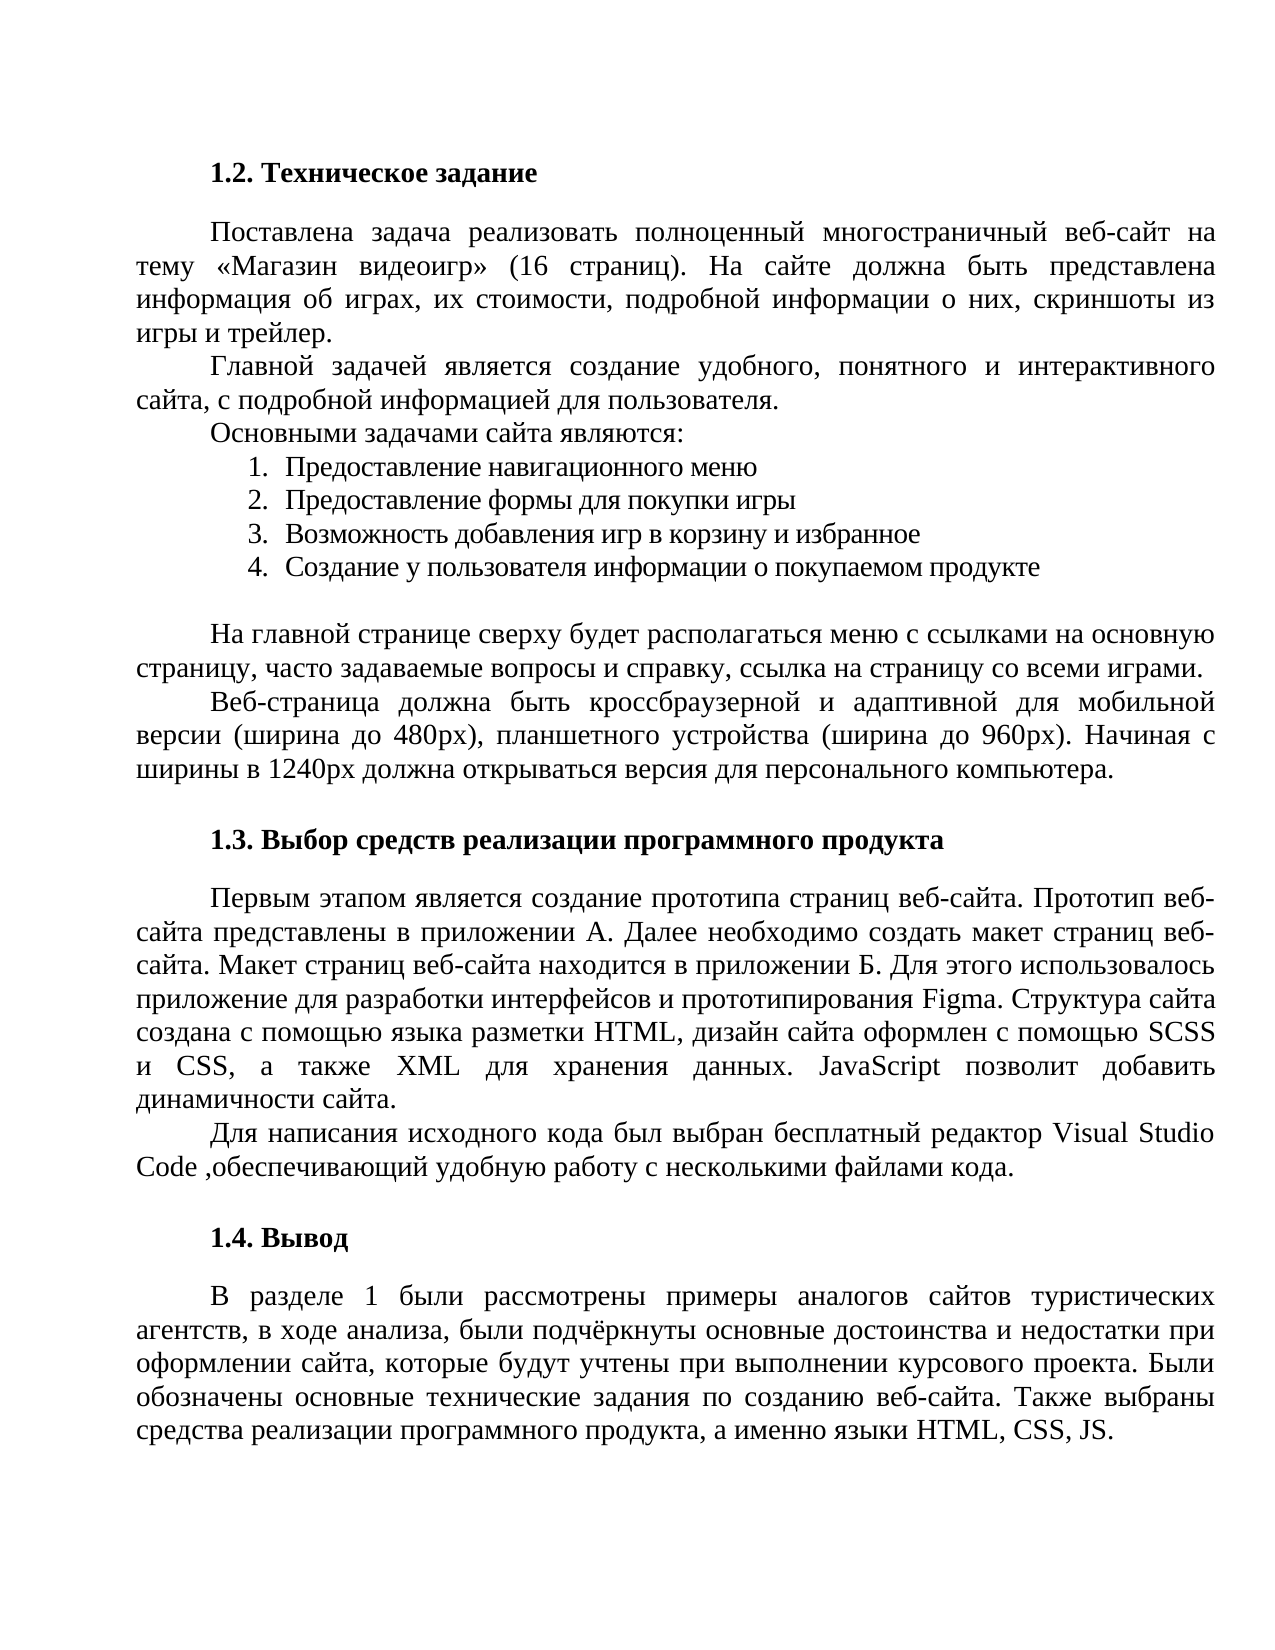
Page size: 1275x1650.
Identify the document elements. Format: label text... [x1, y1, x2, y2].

list Предоставление формы для покупки игры [247, 482, 1216, 516]
text Веб-страница должна быть кроссбраузерной и адаптивной для мобильной версии (ширина до 480px), планшетного устройства (ширина до 960px). Начиная с ширины в 1240px должна открываться версия для персонального компьютера. [136, 684, 1216, 784]
text Для написания исходного кода был выбран бесплатный редактор Visual Studio Code ,обеспечивающий удобную работу с несколькими файлами кода. [136, 1115, 1216, 1182]
text Поставлена задача реализовать полноценный многостраничный веб-сайт на тему «Магазин видеоигр» (16 страниц). На сайте должна быть представлена информация об играх, их стоимости, подробной информации о них, скриншоты из игры и трейлер. [136, 214, 1216, 348]
list Предоставление навигационного меню [247, 449, 1216, 482]
text Главной задачей является создание удобного, понятного и интерактивного сайта, с подробной информацией для пользователя. [136, 348, 1216, 415]
text Основными задачами сайта являются: [136, 415, 1216, 449]
text 1.3. Выбор средств реализации программного продукта [136, 822, 1216, 855]
text 1.2. Техническое задание [136, 156, 1216, 189]
list Создание у пользователя информации о покупаемом продукте [247, 549, 1216, 583]
text На главной странице сверху будет располагаться меню с ссылками на основную страницу, часто задаваемые вопросы и справку, ссылка на страницу со всеми играми. [136, 617, 1216, 684]
text В разделе 1 были рассмотрены примеры аналогов сайтов туристических агентств, в ходе анализа, были подчёркнуты основные достоинства и недостатки при оформлении сайта, которые будут учтены при выполнении курсового проекта. Были обозначены основные технические задания по созданию веб-сайта. Также выбраны средства реализации программного продукта, а именно языки HTML, CSS, JS. [136, 1278, 1216, 1446]
text 1.4. Вывод [136, 1220, 1216, 1253]
list Возможность добавления игр в корзину и избранное [247, 516, 1216, 549]
text Первым этапом является создание прототипа страниц веб-сайта. Прототип веб-сайта представлены в приложении А. Далее необходимо создать макет страниц веб-сайта. Макет страниц веб-сайта находится в приложении Б. Для этого использовалось приложение для разработки интерфейсов и прототипирования Figma. Структура сайта создана с помощью языка разметки HTML, дизайн сайта оформлен с помощью SCSS и CSS, а также XML для хранения данных. JavaScript позволит добавить динамичности сайта. [136, 880, 1216, 1115]
